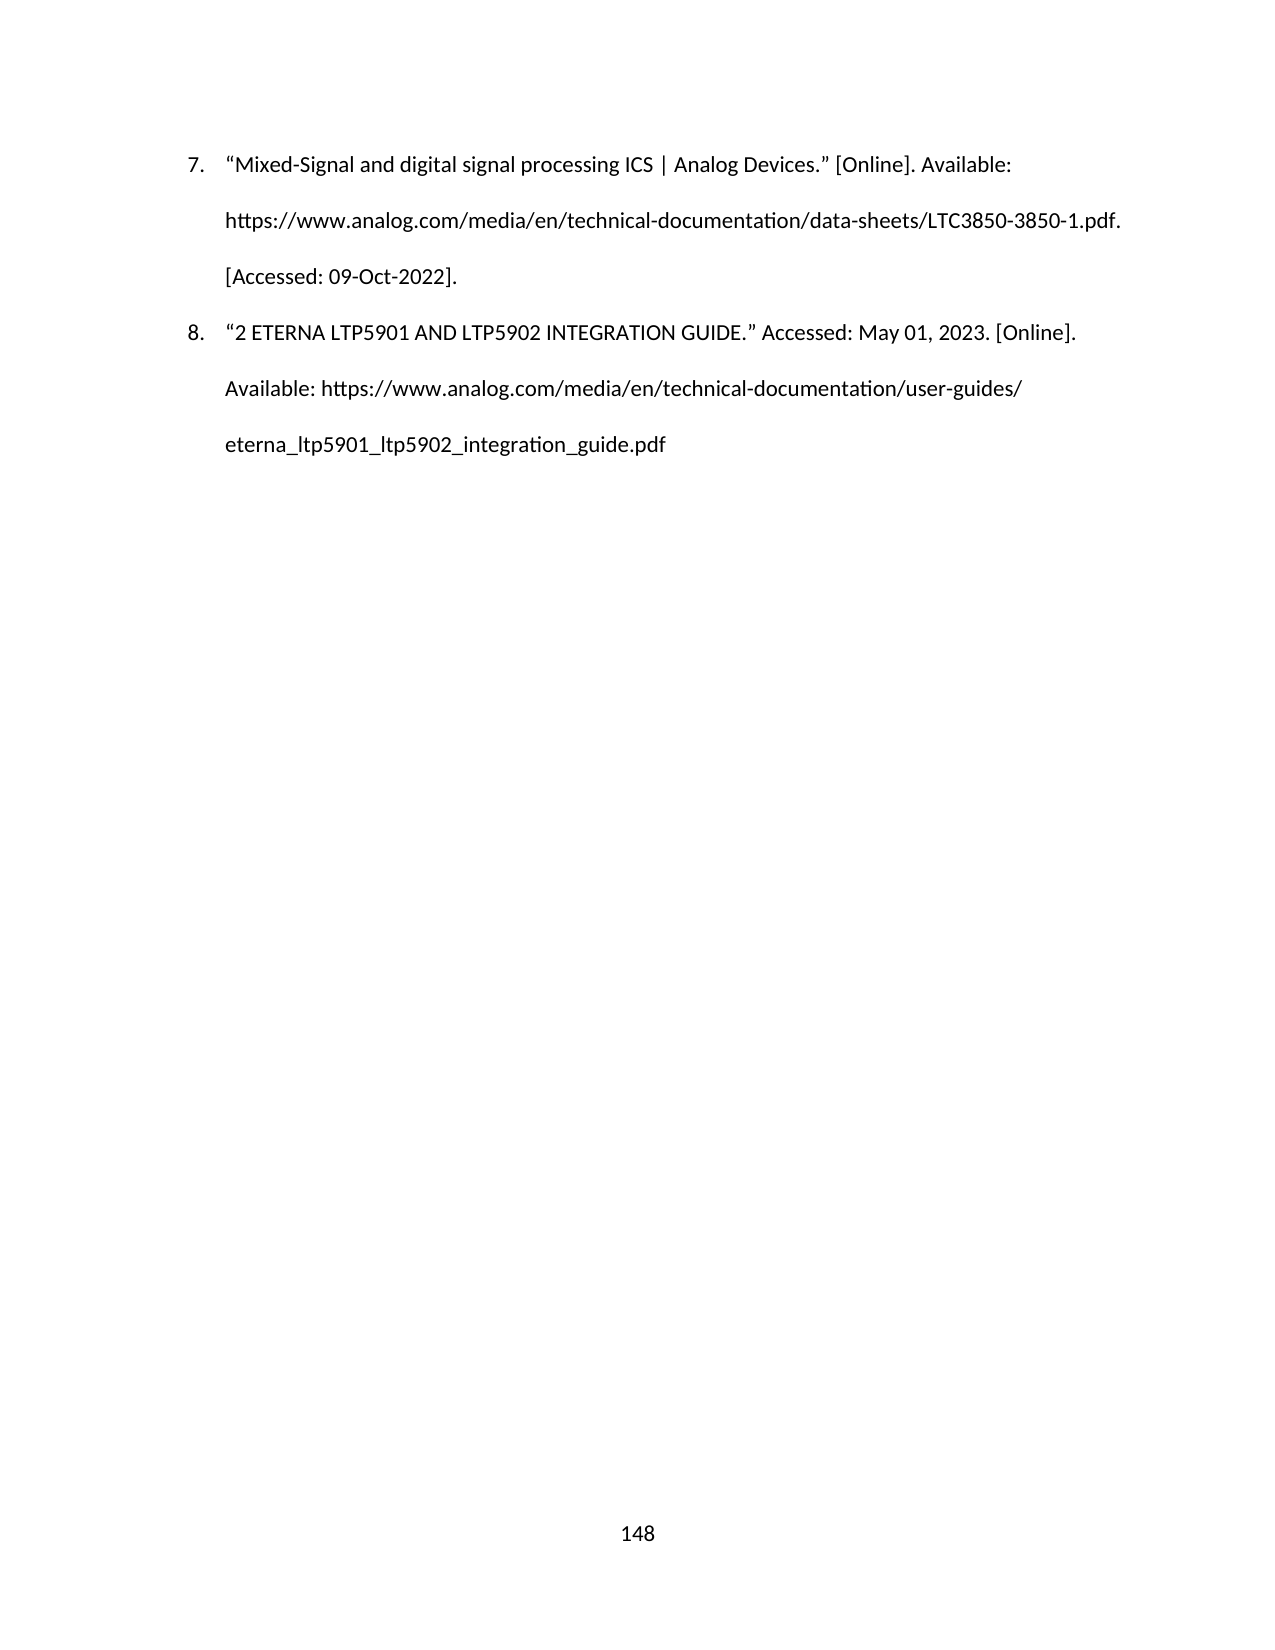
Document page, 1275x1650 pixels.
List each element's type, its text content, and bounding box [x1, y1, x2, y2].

list “Mixed-Signal and digital signal processing ICS | Analog Devices.” [Online]. Available: https://www.analog.com/media/en/technical-documentation/data-sheets/LTC3850-3850-1.pdf. [Accessed: 09-Oct-2022]. [187, 150, 1125, 290]
list “2 ETERNA LTP5901 AND LTP5902 INTEGRATION GUIDE.” Accessed: May 01, 2023. [Online]. Available: https://www.analog.com/media/en/technical-documentation/user-guides/eterna_ltp5901_ltp5902_integration_guide.pdf [187, 347, 1125, 487]
